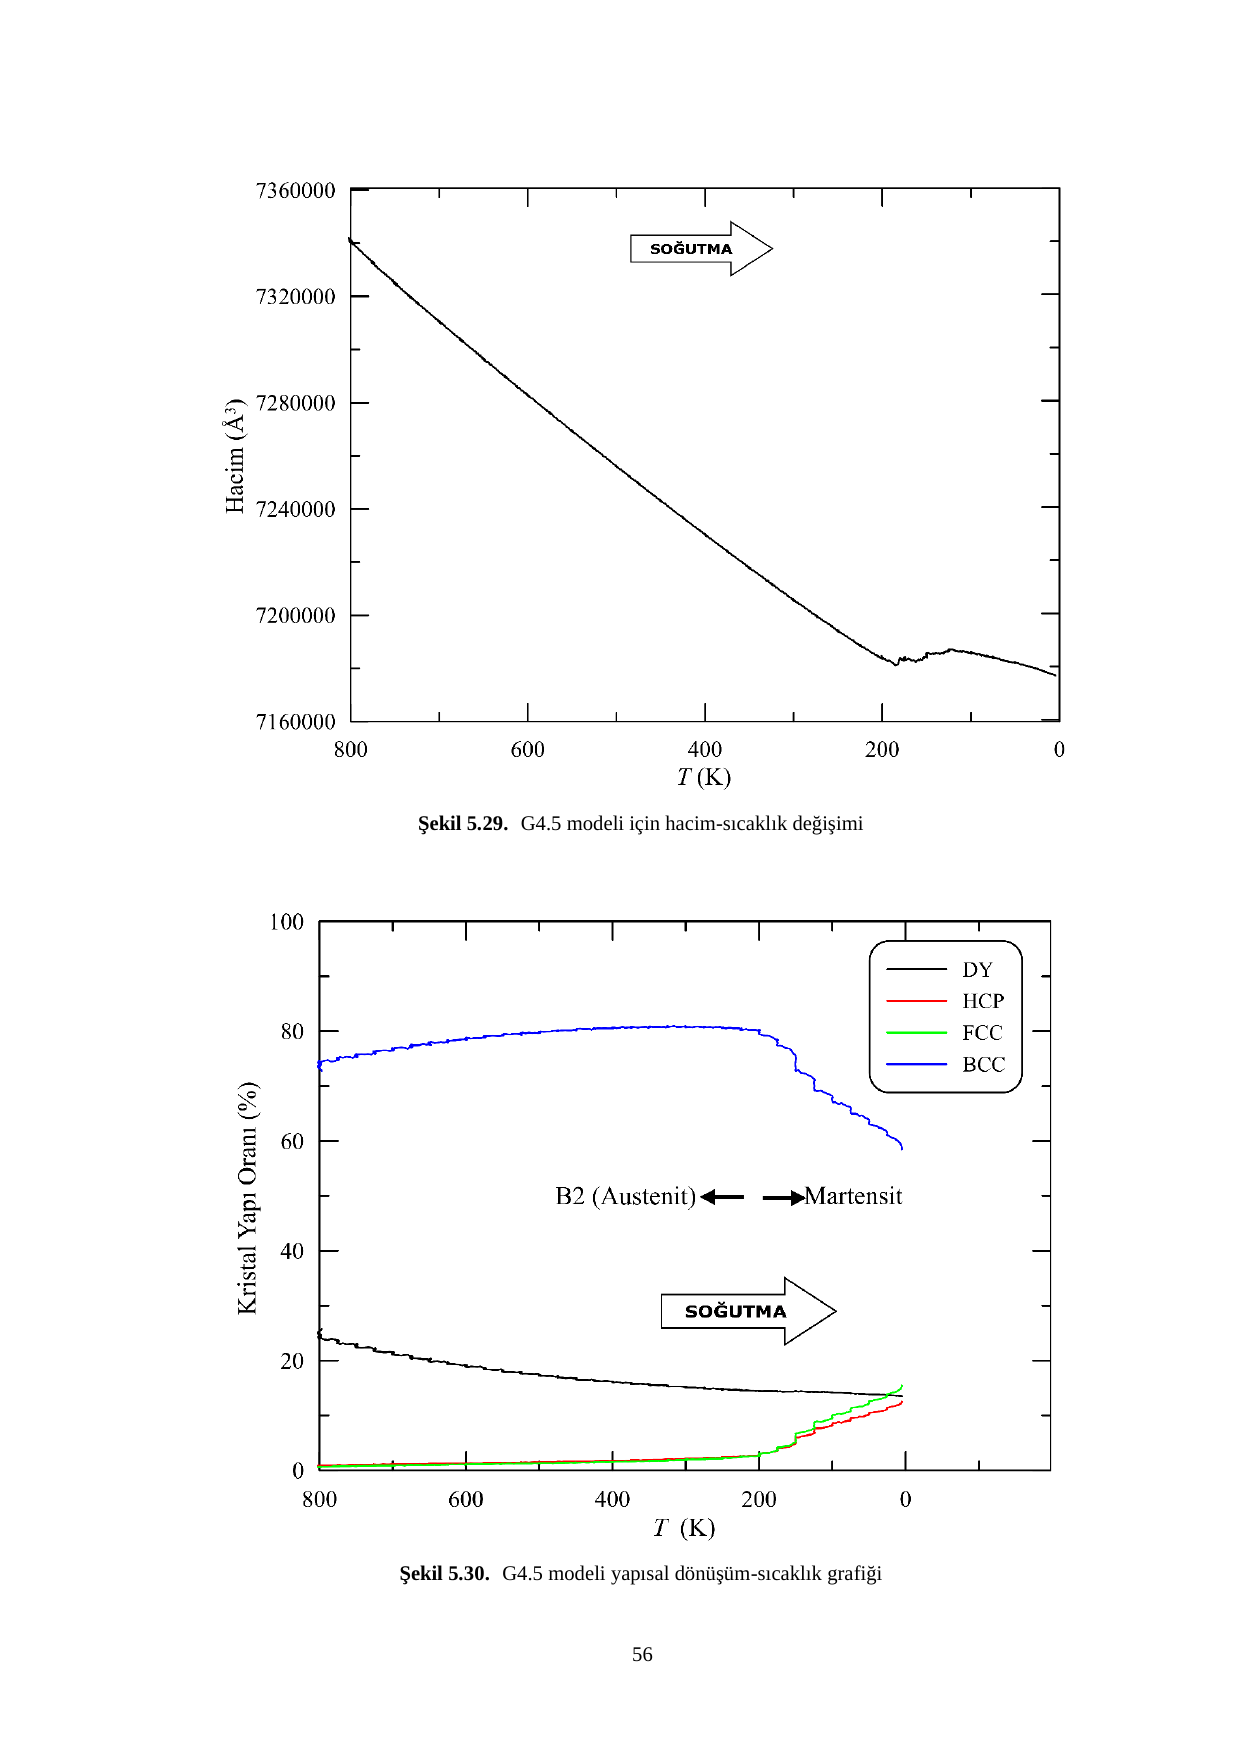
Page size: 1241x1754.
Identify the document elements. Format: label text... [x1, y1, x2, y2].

text Şekil 5.30. G4.5 modeli yapısal dönüşüm-sıcaklık grafiği [399, 1561, 1154, 1585]
picture [220, 177, 1065, 790]
text 56 [632, 1641, 1154, 1666]
picture [232, 908, 1052, 1541]
text Şekil 5.29. G4.5 modeli için hacim-sıcaklık değişimi [418, 810, 1154, 834]
